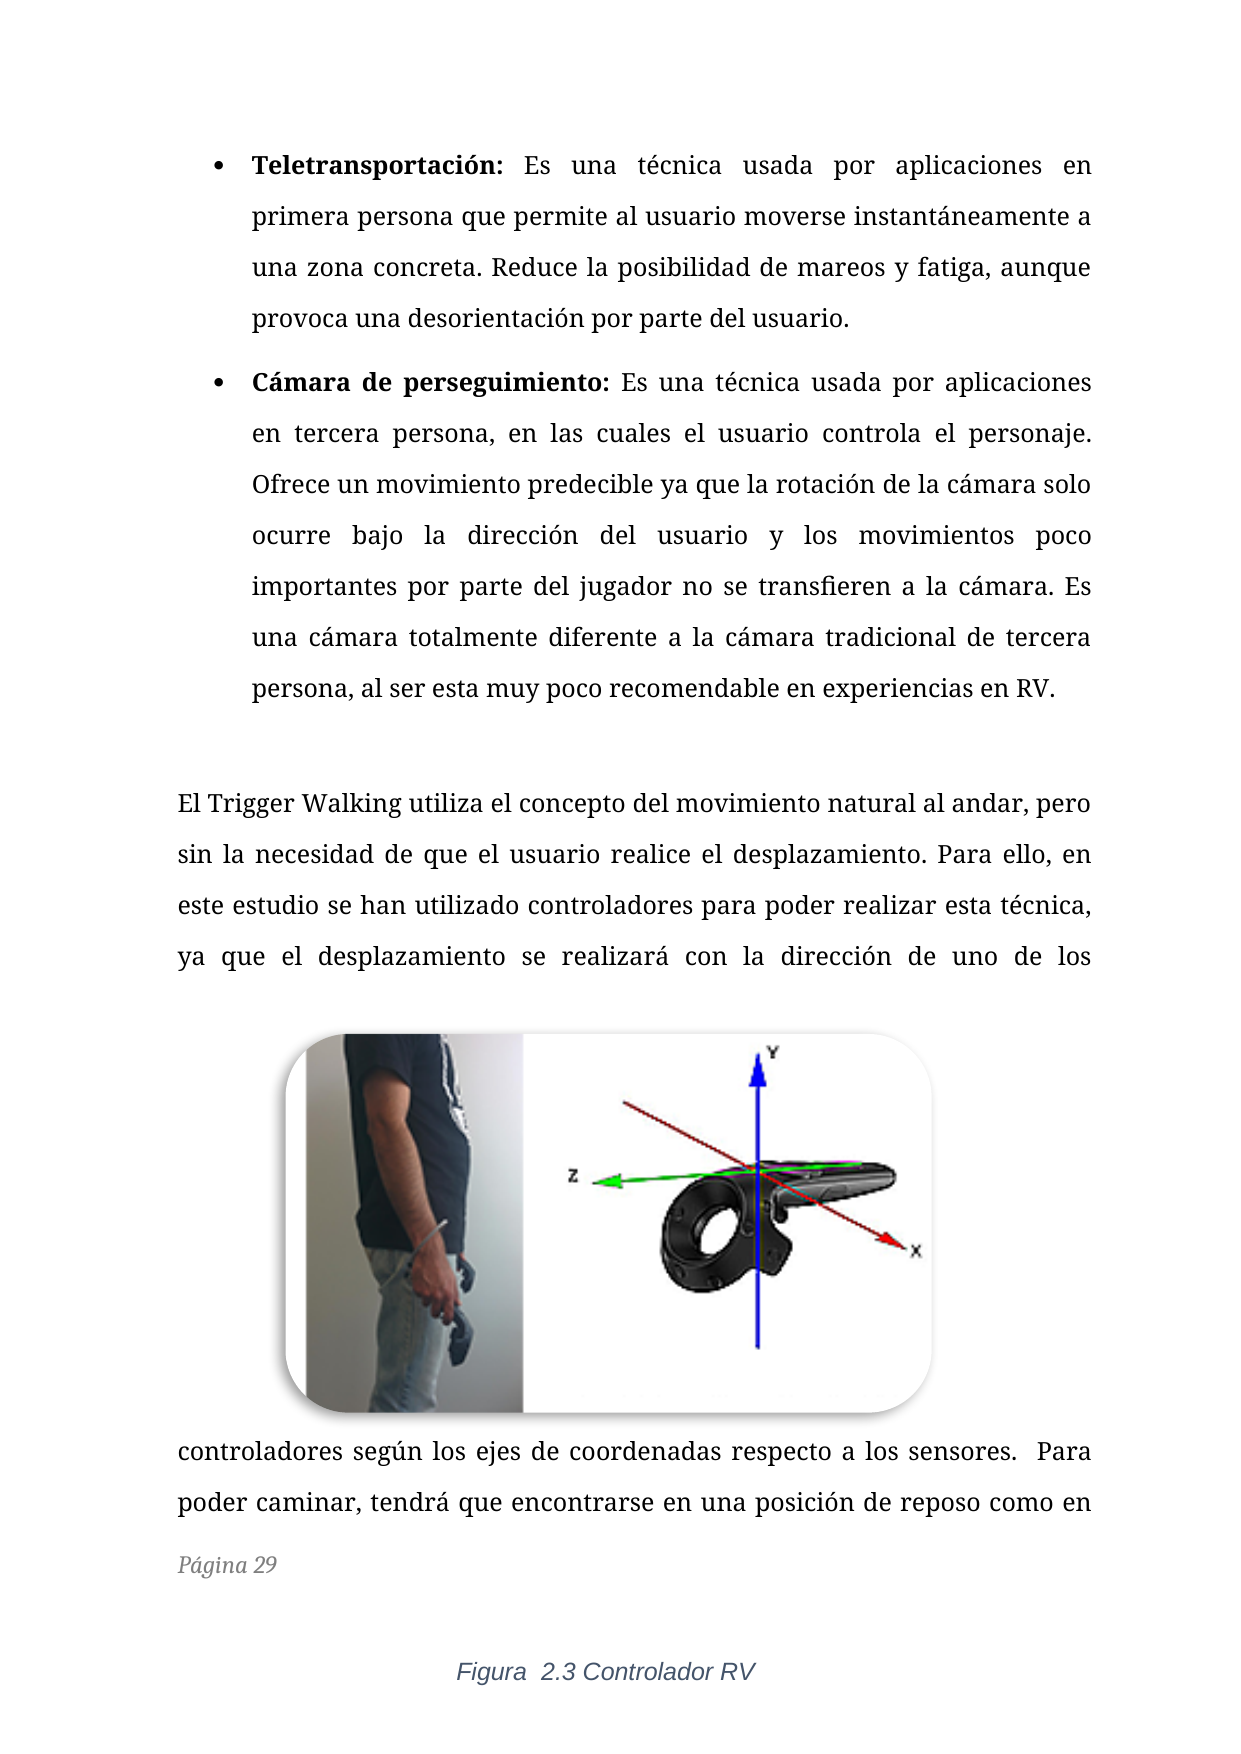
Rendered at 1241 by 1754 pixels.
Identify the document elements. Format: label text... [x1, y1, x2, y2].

list Cámara de perseguimiento: Es una técnica usada por aplicaciones en tercera persona, en las cuales el usuario controla el personaje. Ofrece un movimiento predecible ya que la rotación de la cámara solo ocurre bajo la dirección del usuario y los movimientos poco importantes por parte del jugador no se transfieren a la cámara. Es una cámara totalmente diferente a la cámara tradicional de tercera persona, al ser esta muy poco recomendable en experiencias en RV. [214, 364, 1092, 705]
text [177, 785, 1092, 1519]
list Teletransportación: Es una técnica usada por aplicaciones en primera persona que permite al usuario moverse instantáneamente a una zona concreta. Reduce la posibilidad de mareos y fatiga, aunque provoca una desorientación por parte del usuario. [214, 148, 1092, 335]
